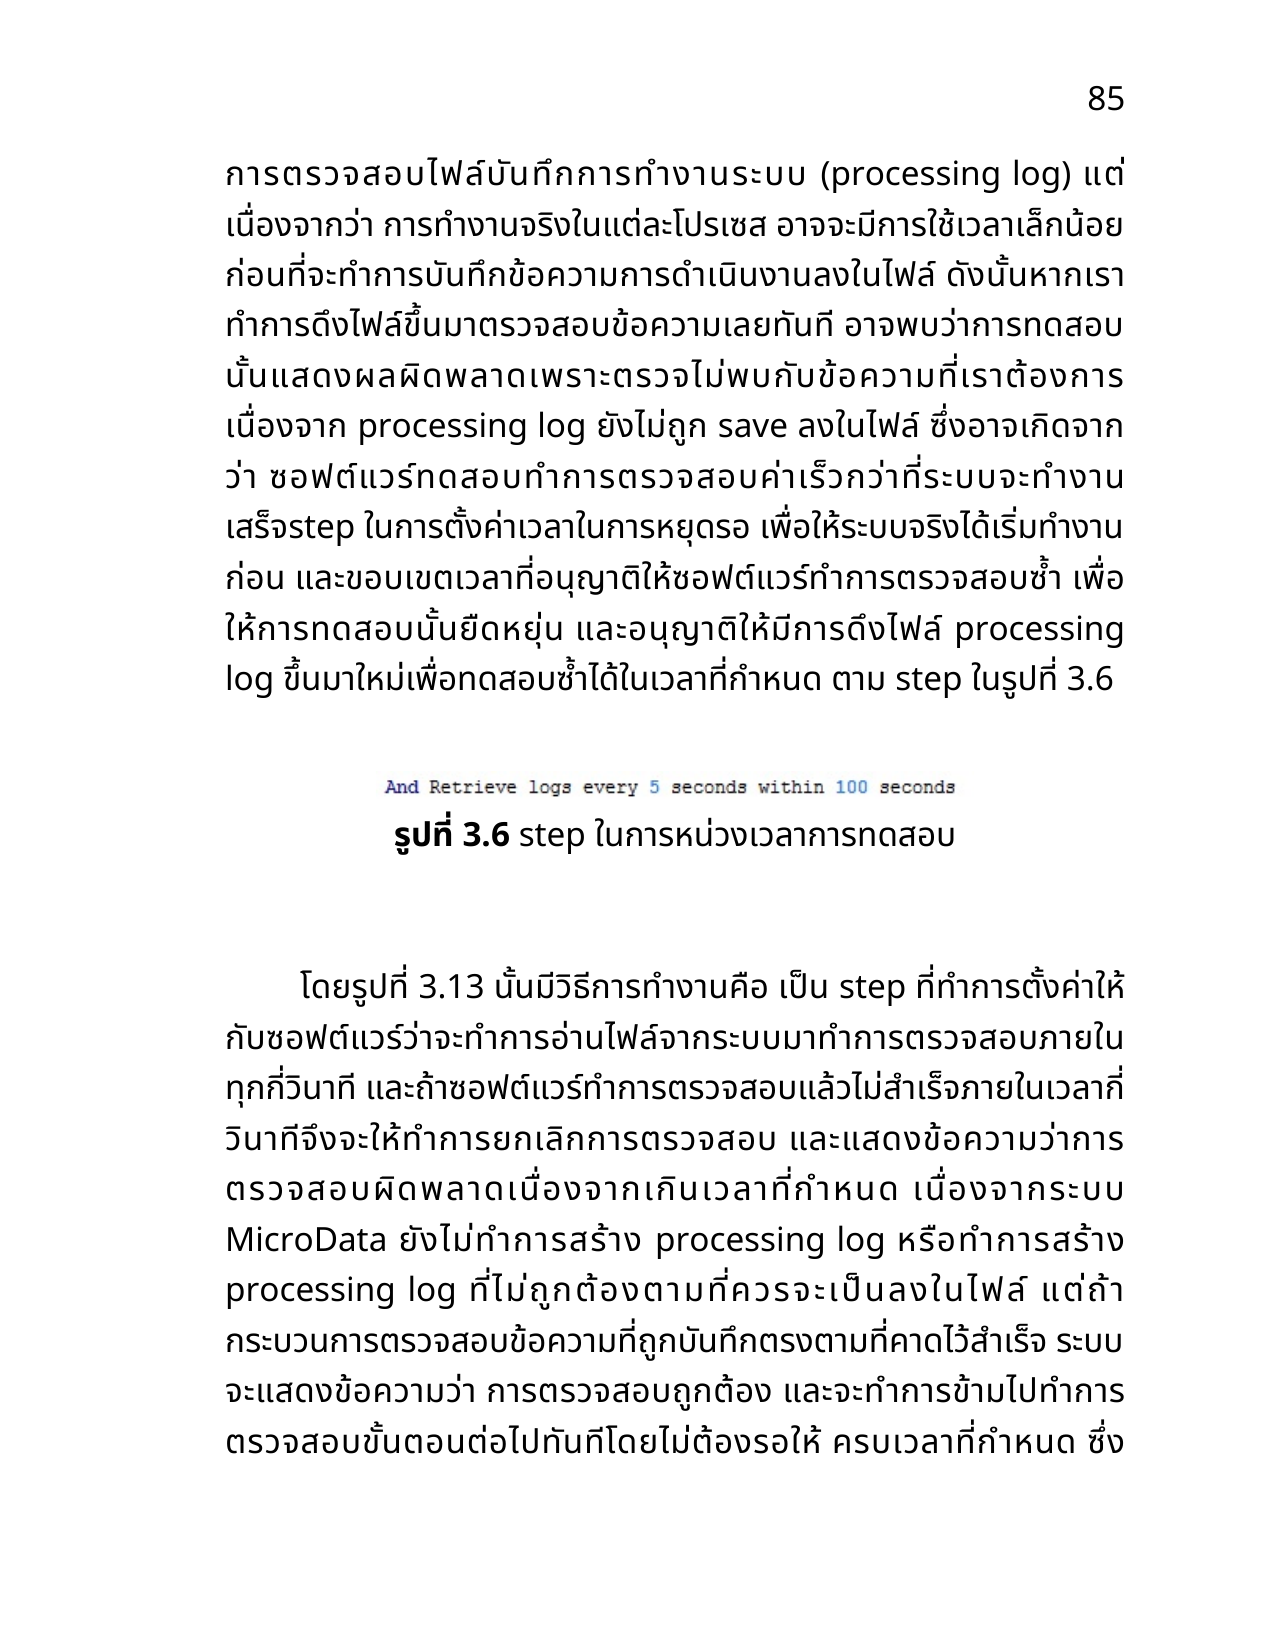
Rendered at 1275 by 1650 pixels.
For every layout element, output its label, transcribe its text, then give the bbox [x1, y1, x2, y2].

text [225, 963, 1125, 1468]
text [225, 150, 1125, 706]
text step ในการหน่วงเวลาการทดสอบ [225, 811, 1125, 862]
picture [375, 771, 975, 811]
